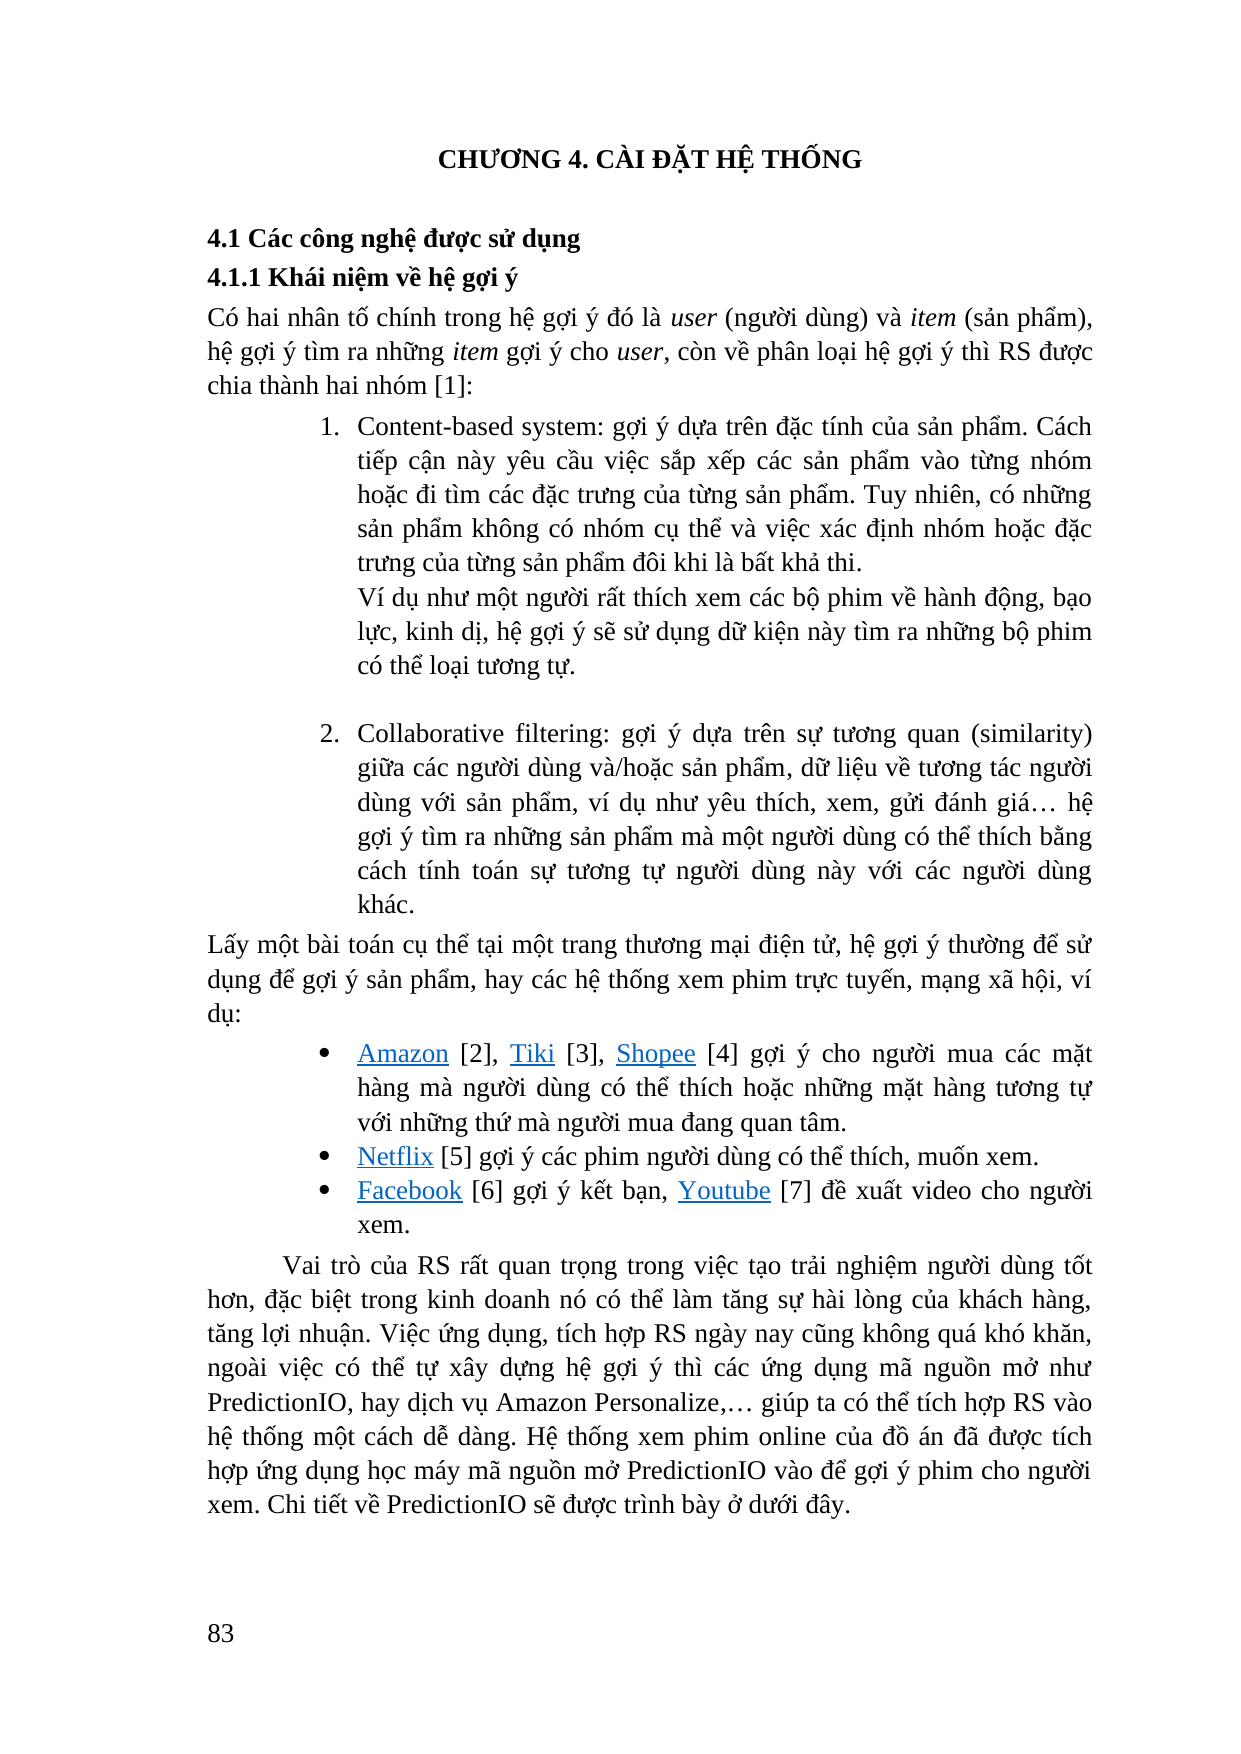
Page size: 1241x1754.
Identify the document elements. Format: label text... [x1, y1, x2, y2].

text Lấy một bài toán cụ thể tại một trang thương mại điện tử, hệ gợi ý thường để sử dụng để gợi ý sản phẩm, hay các hệ thống xem phim trực tuyến, mạng xã hội, ví dụ: [207, 928, 1093, 1028]
subtitle 4.1.1 Khái niệm về hệ gợi ý [207, 261, 1093, 292]
text Vai trò của RS rất quan trọng trong việc tạo trải nghiệm người dùng tốt hơn, đặc biệt trong kinh doanh nó có thể làm tăng sự hài lòng của khách hàng, tăng lợi nhuận. Việc ứng dụng, tích hợp RS ngày nay cũng không quá khó khăn, ngoài việc có thể tự xây dựng hệ gợi ý thì các ứng dụng mã nguồn mở như PredictionIO, hay dịch vụ Amazon Personalize,… giúp ta có thể tích hợp RS vào hệ thống một cách dễ dàng. Hệ thống xem phim online của đồ án đã được tích hợp ứng dụng học máy mã nguồn mở PredictionIO vào để gợi ý phim cho người xem. Chi tiết về PredictionIO sẽ được trình bày ở dưới đây. [207, 1249, 1093, 1519]
list Facebook gợi ý kết bạn, Youtube đề xuất video cho người xem. [319, 1174, 1093, 1240]
subtitle 4.1 Các công nghệ được sử dụng [207, 222, 1093, 253]
list Content-based system: gợi ý dựa trên đặc tính của sản phẩm. Cách tiếp cận này yêu cầu việc sắp xếp các sản phẩm vào từng nhóm hoặc đi tìm các đặc trưng của từng sản phẩm. Tuy nhiên, có những sản phẩm không có nhóm cụ thể và việc xác định nhóm hoặc đặc trưng của từng sản phẩm đôi khi là bất khả thi. [319, 410, 1093, 578]
list Amazon, Tiki, Shopee gợi ý cho người mua các mặt hàng mà người dùng có thể thích hoặc những mặt hàng tương tự với những thứ mà người mua đang quan tâm. [319, 1037, 1093, 1137]
text Có hai nhân tố chính trong hệ gợi ý đó là user (người dùng) và item (sản phẩm), hệ gợi ý tìm ra những item gợi ý cho user, còn về phân loại hệ gợi ý thì RS được chia thành hai nhóm : [207, 301, 1093, 401]
list Netflix gợi ý các phim người dùng có thể thích, muốn xem. [319, 1140, 1093, 1171]
list Collaborative filtering: gợi ý dựa trên sự tương quan (similarity) giữa các người dùng và/hoặc sản phẩm, dữ liệu về tương tác người dùng với sản phẩm, ví dụ như yêu thích, xem, gửi đánh giá… hệ gợi ý tìm ra những sản phẩm mà một người dùng có thể thích bằng cách tính toán sự tương tự người dùng này với các người dùng khác. [319, 717, 1093, 919]
list Ví dụ như một người rất thích xem các bộ phim về hành động, bạo lực, kinh dị, hệ gợi ý sẽ sử dụng dữ kiện này tìm ra những bộ phim có thể loại tương tự. [357, 581, 1093, 680]
subtitle CHƯƠNG 4. CÀI ĐẶT HỆ THỐNG [207, 143, 1093, 175]
